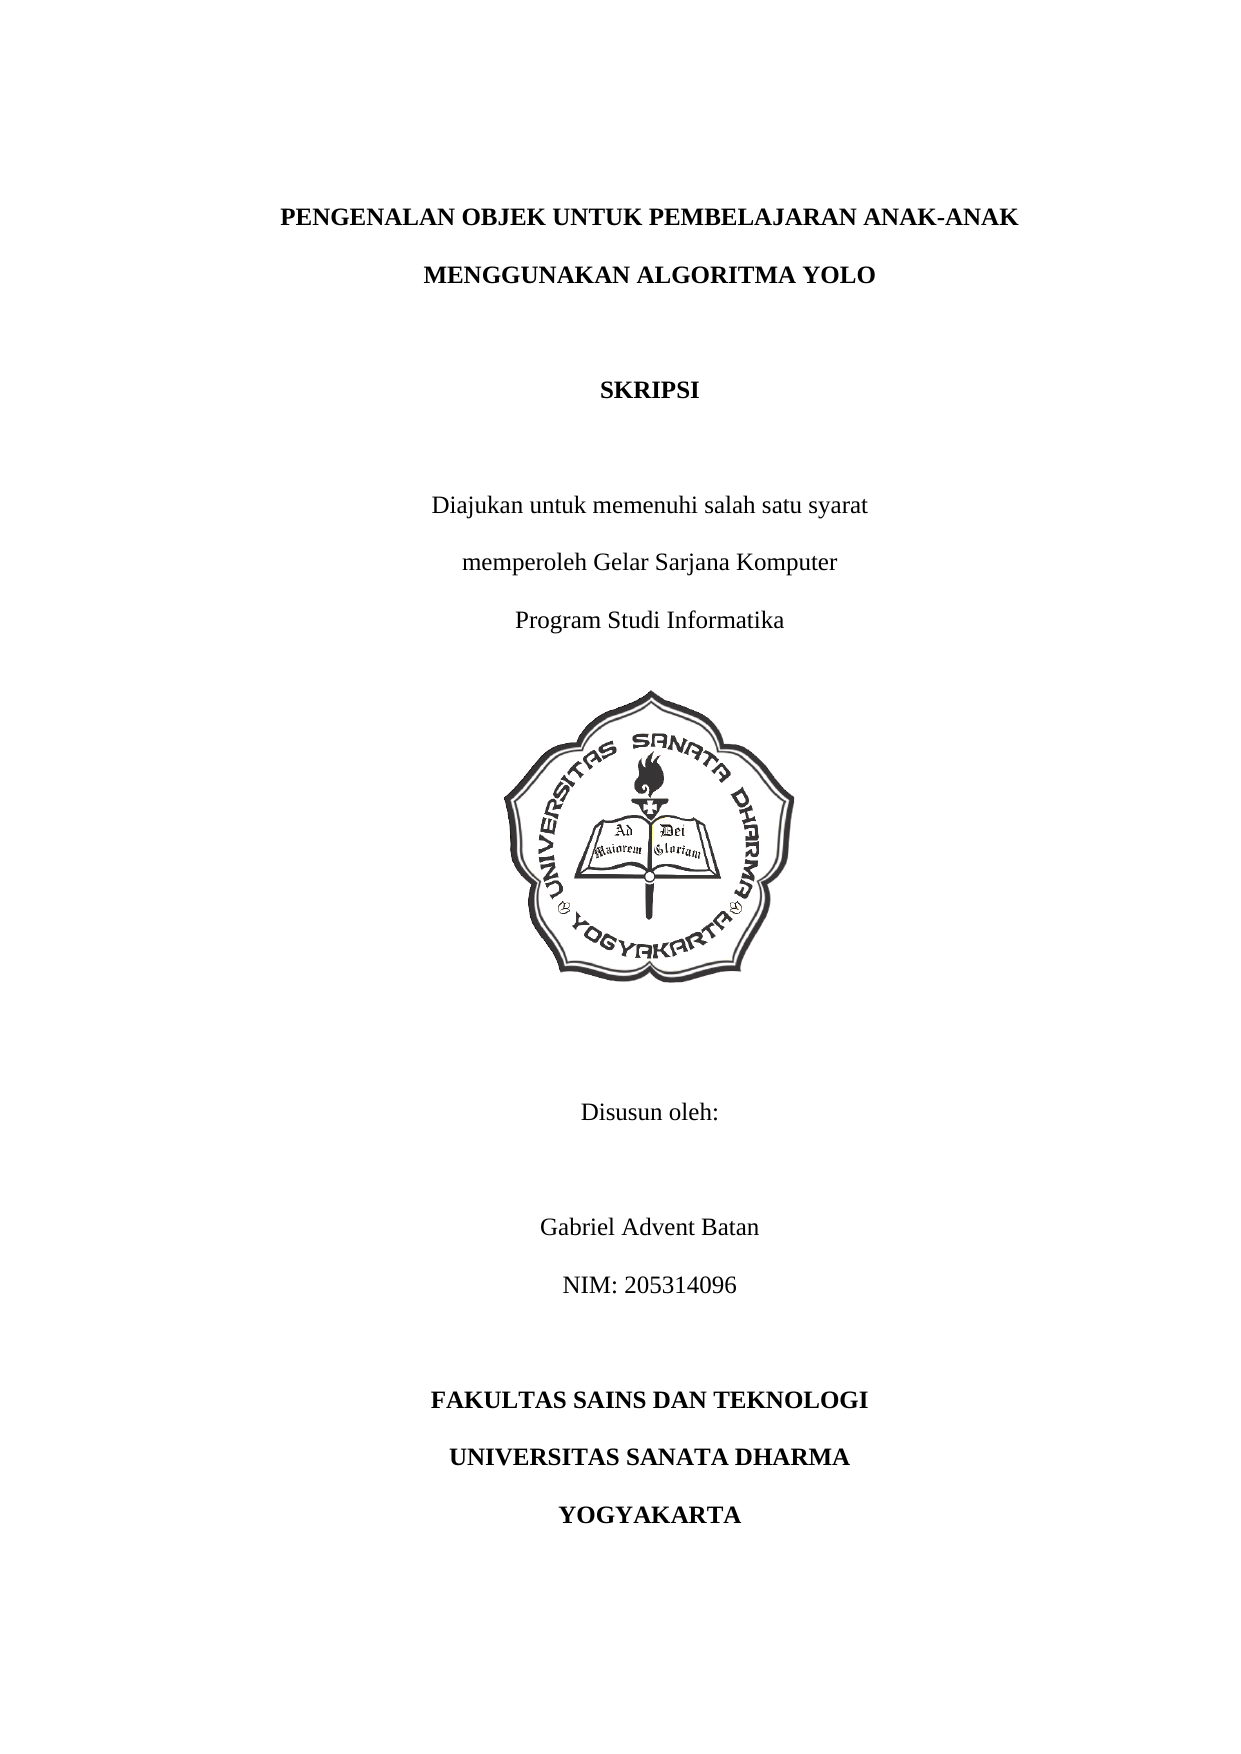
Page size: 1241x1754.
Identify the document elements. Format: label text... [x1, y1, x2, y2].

text FAKULTAS SAINS DAN TEKNOLOGI [236, 1385, 1063, 1414]
text Gabriel Advent Batan [236, 1212, 1063, 1241]
text memperoleh Gelar Sarjana Komputer [236, 547, 1063, 576]
text Disusun oleh: [236, 1097, 1063, 1126]
text SKRIPSI [236, 375, 1063, 403]
subtitle PENGENALAN OBJEK UNTUK PEMBELAJARAN ANAK-ANAK MENGGUNAKAN ALGORITMA YOLO [236, 202, 1063, 288]
text NIM: 205314096 [236, 1270, 1063, 1299]
text Program Studi Informatika [236, 605, 1063, 633]
text YOGYAKARTA [236, 1500, 1063, 1529]
picture [503, 689, 795, 983]
text Diajukan untuk memenuhi salah satu syarat [236, 490, 1063, 518]
text UNIVERSITAS SANATA DHARMA [236, 1442, 1063, 1471]
